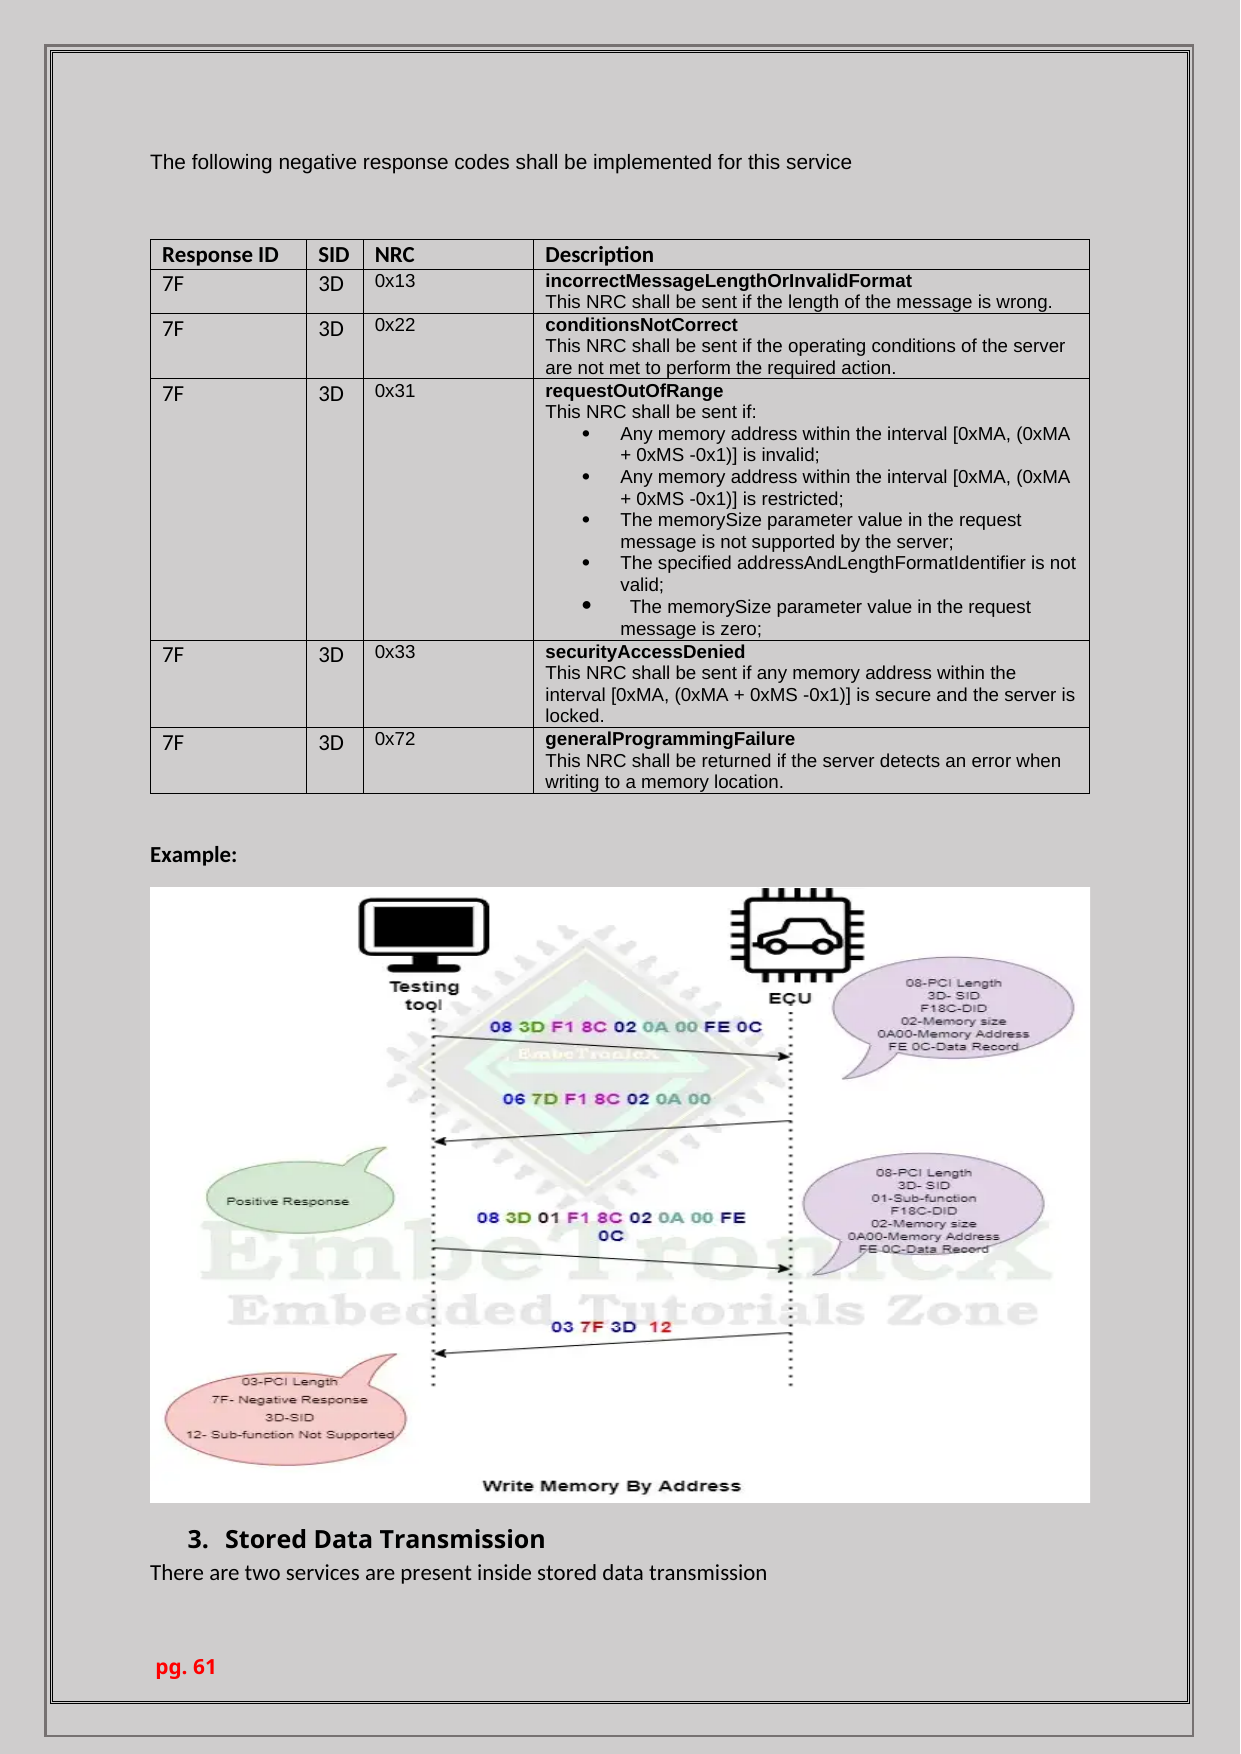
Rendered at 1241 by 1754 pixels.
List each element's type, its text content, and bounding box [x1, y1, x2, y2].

table_cell 7F [151, 728, 306, 792]
table_header NRC [364, 240, 533, 268]
subtitle Stored Data Transmission [187, 1522, 1090, 1556]
table_cell incorrectMessageLengthOrInvalidFormat This NRC shall be sent if the length of the message is wrong. [534, 270, 1089, 313]
table_cell generalProgrammingFailure This NRC shall be returned if the server detects an error when writing to a memory location. [534, 728, 1089, 792]
table_cell 3D [307, 314, 363, 378]
text Example: [150, 840, 1090, 868]
table_cell conditionsNotCorrect This NRC shall be sent if the operating conditions of the server are not met to perform the required action. [534, 314, 1089, 378]
table_cell 0x13 [364, 270, 533, 313]
table_header Response ID [151, 240, 306, 268]
text There are two services are present inside stored data transmission [150, 1558, 1090, 1587]
table_cell 7F [151, 379, 306, 639]
table_cell 0x22 [364, 314, 533, 378]
table_cell 7F [151, 270, 306, 313]
table_cell 0x33 [364, 641, 533, 727]
table_cell 7F [151, 641, 306, 727]
table_cell 3D [307, 379, 363, 639]
table_cell 7F [151, 314, 306, 378]
table_header SID [307, 240, 363, 268]
table_cell 3D [307, 270, 363, 313]
table_cell securityAccessDenied This NRC shall be sent if any memory address within the interval [0xMA, (0xMA + 0xMS -0x1)] is secure and the server is locked. [534, 641, 1089, 727]
table_cell 0x31 [364, 379, 533, 639]
table_header Description [534, 240, 1089, 268]
table_cell 3D [307, 728, 363, 792]
text The following negative response codes shall be implemented for this service [150, 150, 1090, 174]
table_cell 3D [307, 641, 363, 727]
table_cell requestOutOfRange This NRC shall be sent if: Any memory address within the interval [0xMA, (0xMA + 0xMS -0x1)] is invalid; Any memory address within the interval [0xMA, (0xMA + 0xMS -0x1)] is restricted; The memorySize parameter value in the request message is not supported by the server; The specified addressAndLengthFormatIdentifier is not valid; The memorySize parameter value in the request message is zero; [534, 379, 1089, 639]
table_cell 0x72 [364, 728, 533, 792]
